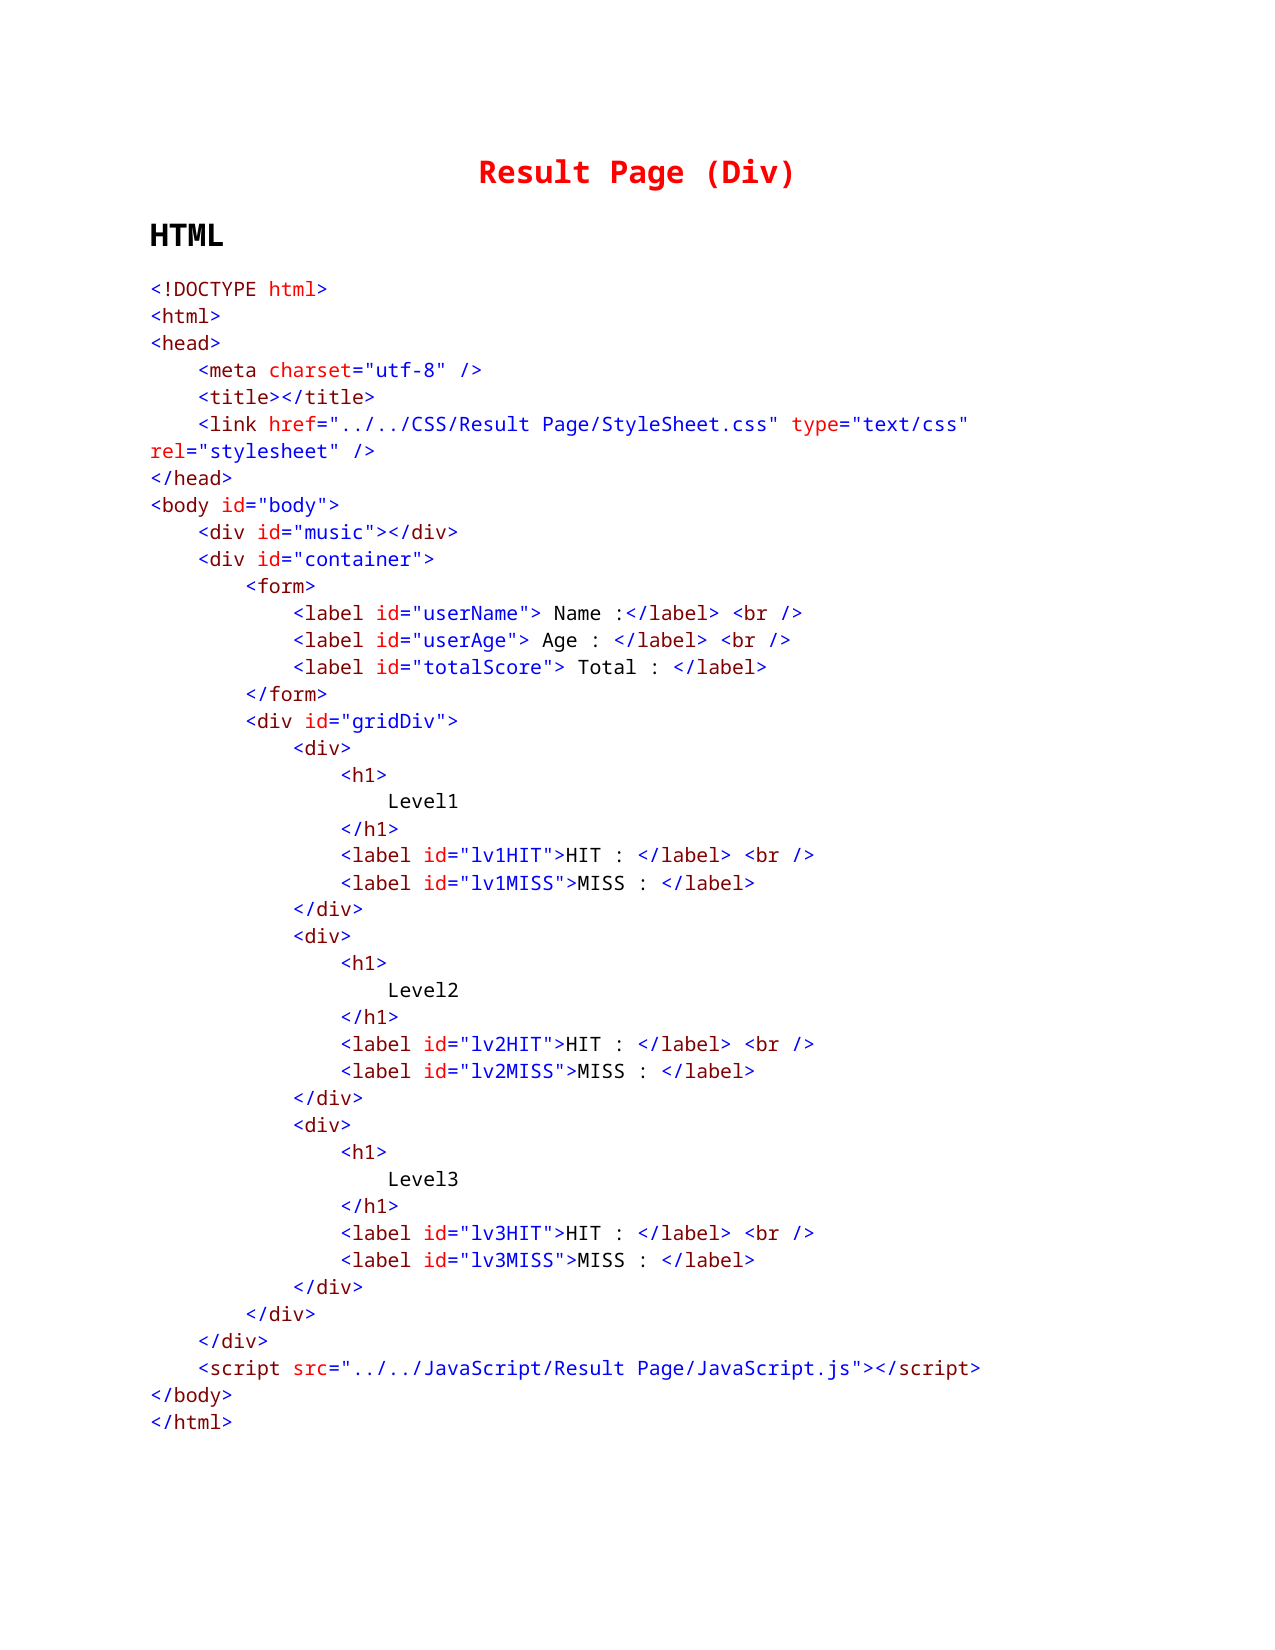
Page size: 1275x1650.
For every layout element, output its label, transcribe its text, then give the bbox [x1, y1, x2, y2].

text </div> [150, 1273, 1125, 1300]
text <h1> [150, 1138, 1125, 1166]
text </div> [150, 1327, 1125, 1354]
text <meta charset="utf-8" /> [150, 356, 1125, 383]
text Level2 [150, 977, 1125, 1004]
text </html> [150, 1408, 1125, 1435]
text <div id="gridDiv"> [150, 707, 1125, 734]
text </head> [150, 464, 1125, 491]
text <label id="lv2MISS">MISS : </label> [150, 1058, 1125, 1084]
text </body> [150, 1381, 1125, 1408]
text <h1> [150, 761, 1125, 788]
text <!DOCTYPE html> [150, 275, 1125, 302]
text </h1> [150, 815, 1125, 842]
text <label id="userName"> Name :</label> <br /> [150, 599, 1125, 626]
text Level3 [150, 1166, 1125, 1192]
text Level1 [150, 788, 1125, 815]
text <div id="music"></div> [150, 518, 1125, 545]
text <link href="../../CSS/Result Page/StyleSheet.css" type="text/css" rel="stylesheet" /> [150, 410, 1125, 464]
text <div> [150, 1112, 1125, 1138]
text <body id="body"> [150, 491, 1125, 518]
text <label id="totalScore"> Total : </label> [150, 653, 1125, 680]
text </h1> [150, 1192, 1125, 1219]
text <div> [150, 734, 1125, 761]
text <label id="lv3MISS">MISS : </label> [150, 1246, 1125, 1273]
text <div id="container"> [150, 545, 1125, 572]
text Result Page (Div) [150, 150, 1125, 193]
text <head> [150, 329, 1125, 356]
text <title></title> [150, 383, 1125, 410]
text <label id="lv1HIT">HIT : </label> <br /> [150, 842, 1125, 869]
text </form> [150, 680, 1125, 707]
text <script src="../../JavaScript/Result Page/JavaScript.js"></script> [150, 1354, 1125, 1381]
text <label id="userAge"> Age : </label> <br /> [150, 626, 1125, 653]
text <h1> [150, 950, 1125, 977]
text <div> [150, 923, 1125, 950]
text <label id="lv2HIT">HIT : </label> <br /> [150, 1031, 1125, 1058]
text <label id="lv1MISS">MISS : </label> [150, 869, 1125, 896]
text <form> [150, 572, 1125, 599]
text </div> [150, 1084, 1125, 1112]
text <html> [150, 302, 1125, 329]
text </div> [150, 1300, 1125, 1327]
text </div> [150, 896, 1125, 923]
text HTML [150, 213, 1125, 255]
text </h1> [150, 1004, 1125, 1031]
text <label id="lv3HIT">HIT : </label> <br /> [150, 1219, 1125, 1246]
